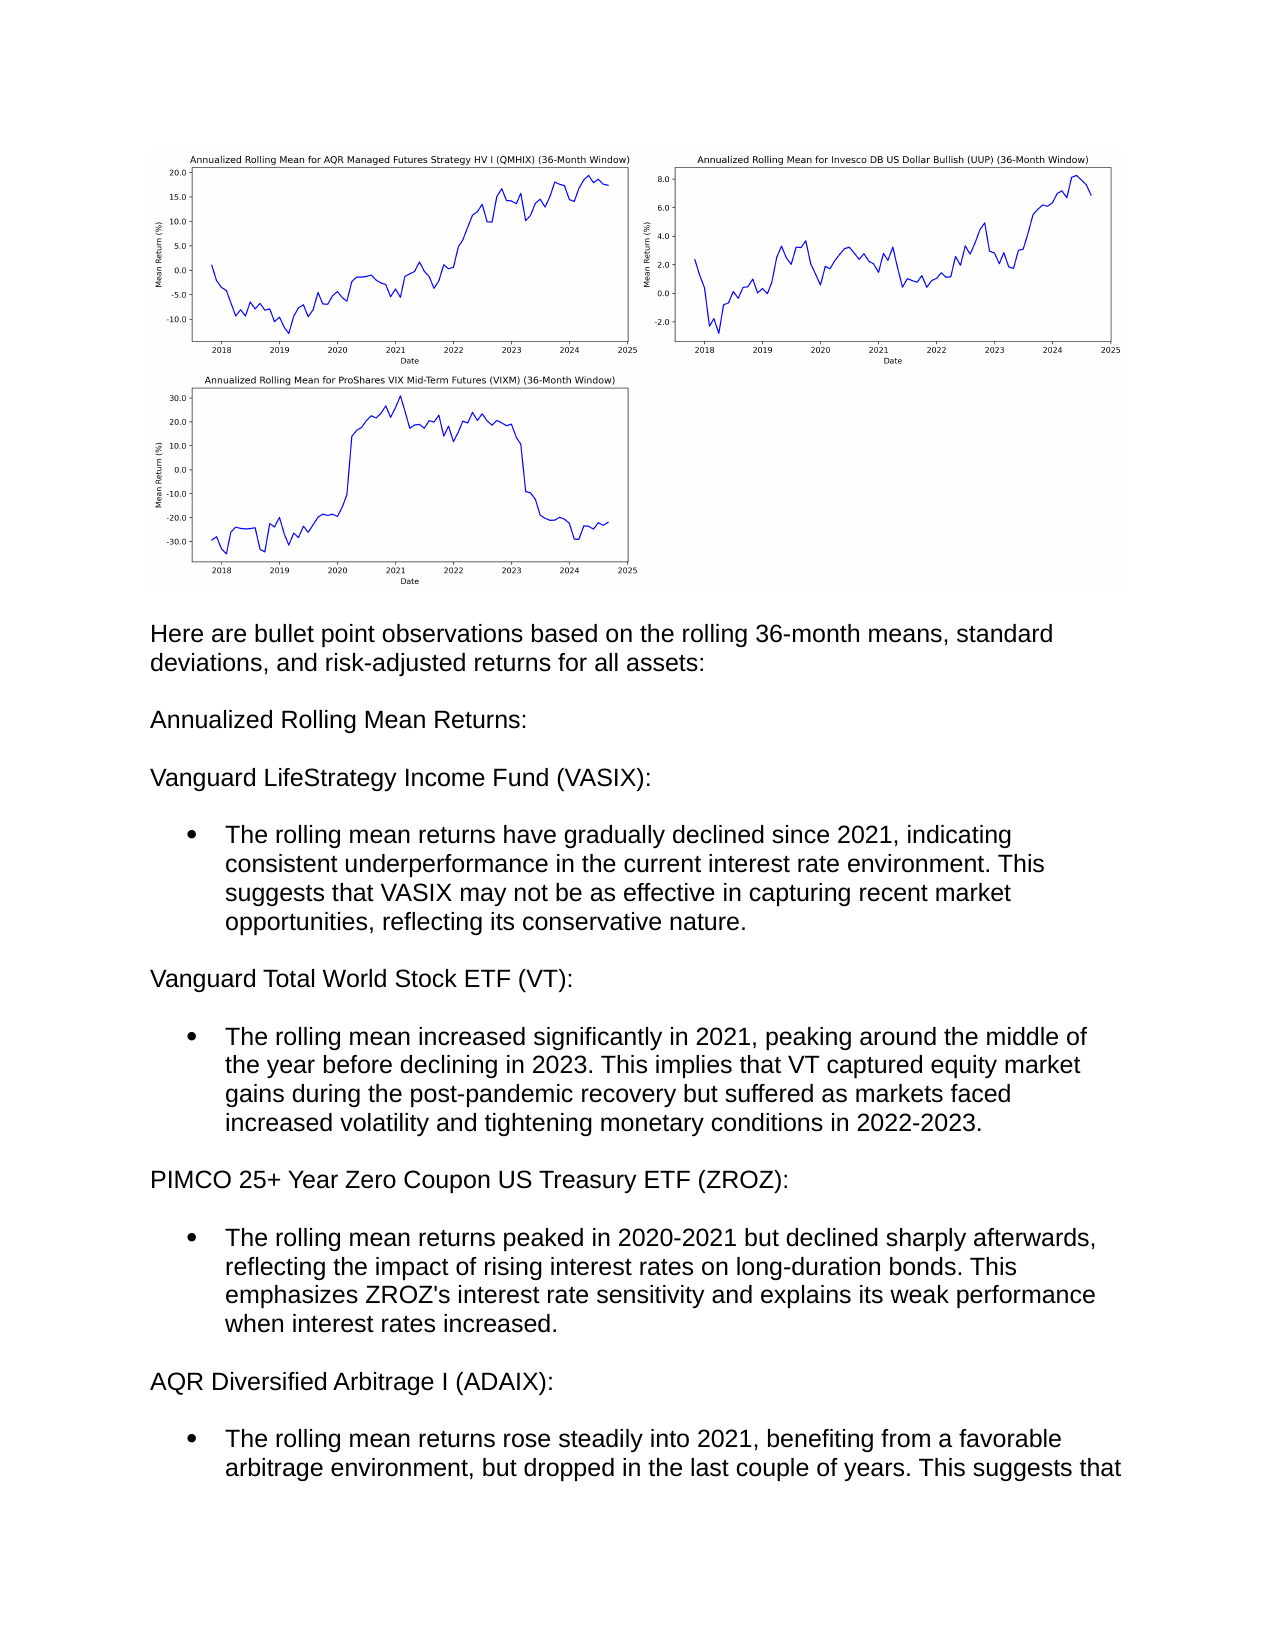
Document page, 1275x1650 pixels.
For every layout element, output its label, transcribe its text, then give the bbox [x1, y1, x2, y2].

text Vanguard Total World Stock ETF (VT): [150, 964, 1125, 993]
text Vanguard LifeStrategy Income Fund (VASIX): [150, 763, 1125, 791]
text PIMCO 25+ Year Zero Coupon US Treasury ETF (ZROZ): [150, 1165, 1125, 1194]
list The rolling mean returns peaked in 2020-2021 but declined sharply afterwards, reflecting the impact of rising interest rates on long-duration bonds. This emphasizes ZROZ's interest rate sensitivity and explains its weak performance when interest rates increased. [187, 1223, 1125, 1338]
text AQR Diversified Arbitrage I (ADAIX): [150, 1367, 1125, 1395]
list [187, 1424, 1125, 1482]
picture [150, 150, 1125, 591]
text Here are bullet point observations based on the rolling 36-month means, standard deviations, and risk-adjusted returns for all assets: [150, 619, 1125, 676]
list The rolling mean increased significantly in 2021, peaking around the middle of the year before declining in 2023. This implies that VT captured equity market gains during the post-pandemic recovery but suffered as markets faced increased volatility and tightening monetary conditions in 2022-2023. [187, 1021, 1125, 1137]
list The rolling mean returns have gradually declined since 2021, indicating consistent underperformance in the current interest rate environment. This suggests that VASIX may not be as effective in capturing recent market opportunities, reflecting its conservative nature. [187, 820, 1125, 935]
text Annualized Rolling Mean Returns: [150, 705, 1125, 734]
